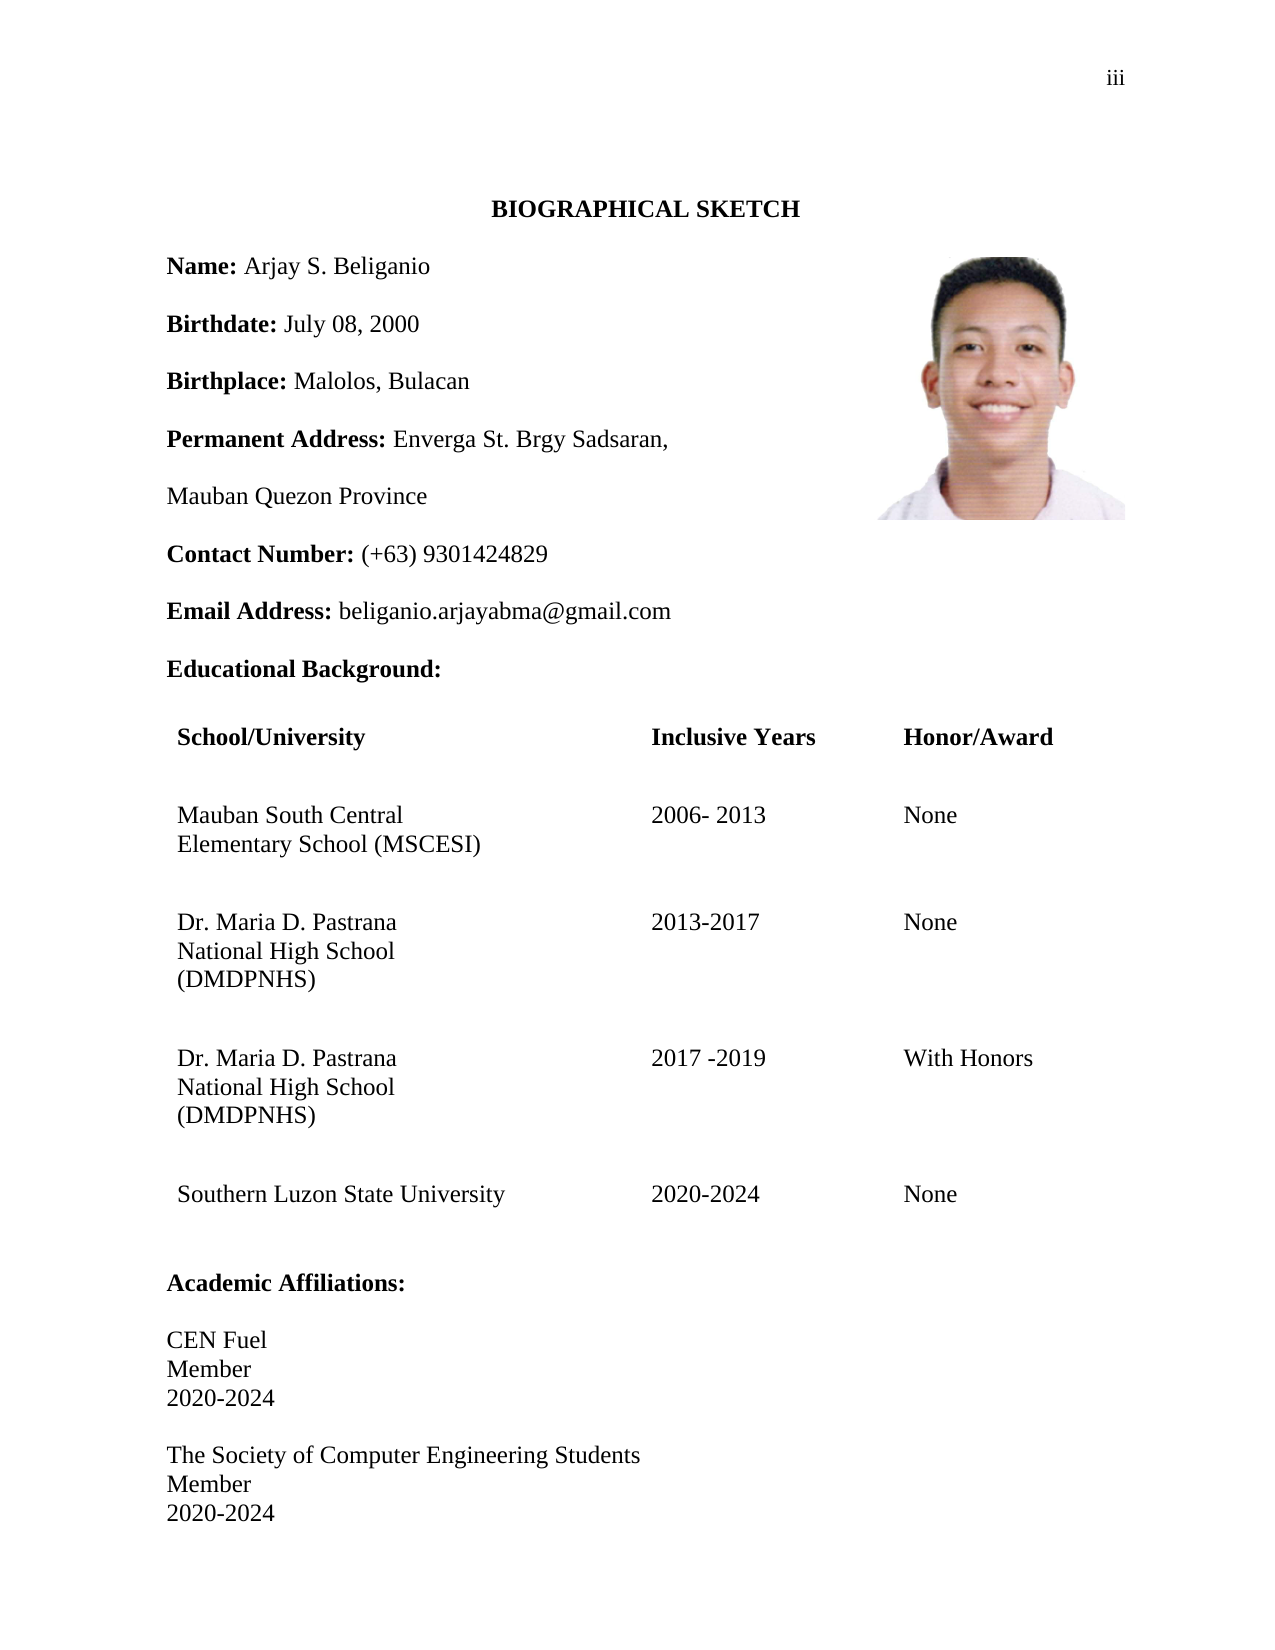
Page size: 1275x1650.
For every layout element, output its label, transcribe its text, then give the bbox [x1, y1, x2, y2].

table_header School/University [166, 711, 641, 789]
text Email Address: beliganio.arjayabma@gmail.com [166, 596, 1125, 625]
text Academic Affiliations: [166, 1268, 1125, 1296]
text CEN Fuel [166, 1325, 1125, 1354]
table_cell Dr. Maria D. Pastrana National High School (DMDPNHS) [166, 897, 641, 1032]
table_cell 2006- 2013 [641, 790, 893, 897]
text 2020-2024 [166, 1383, 1125, 1411]
table_cell 2020-2024 [641, 1168, 893, 1239]
text Birthdate: July 08, 2000 [166, 309, 1125, 337]
picture [861, 452, 1125, 481]
table_cell None [893, 897, 1125, 1032]
text 2020-2024 [166, 1498, 1125, 1526]
table_cell Mauban South Central Elementary School (MSCESI) [166, 790, 641, 897]
text Member [166, 1354, 1125, 1383]
picture [861, 280, 1125, 309]
text BIOGRAPHICAL SKETCH [166, 194, 1125, 222]
table_cell None [893, 1168, 1125, 1239]
table_cell 2017 -2019 [641, 1033, 893, 1168]
table_cell None [893, 790, 1125, 897]
table_cell Dr. Maria D. Pastrana National High School (DMDPNHS) [166, 1033, 641, 1168]
table_cell With Honors [893, 1033, 1125, 1168]
table_cell 2013-2017 [641, 897, 893, 1032]
text Member [166, 1469, 1125, 1498]
table_header Inclusive Years [641, 711, 893, 789]
text The Society of Computer Engineering Students [166, 1440, 1125, 1469]
text Permanent Address: Enverga St. Brgy Sadsaran, [166, 424, 1125, 452]
table_cell Southern Luzon State University [166, 1168, 641, 1239]
text Educational Background: [166, 654, 1125, 682]
text Contact Number: (+63) 9301424829 [166, 539, 1125, 567]
text Mauban Quezon Province [166, 481, 1125, 510]
text Birthplace: Malolos, Bulacan [166, 366, 1125, 395]
picture [861, 337, 1125, 366]
picture [861, 395, 1125, 424]
text Name: Arjay S. Beliganio [166, 251, 1125, 280]
picture [861, 510, 1125, 520]
table_header Honor/Award [893, 711, 1125, 789]
